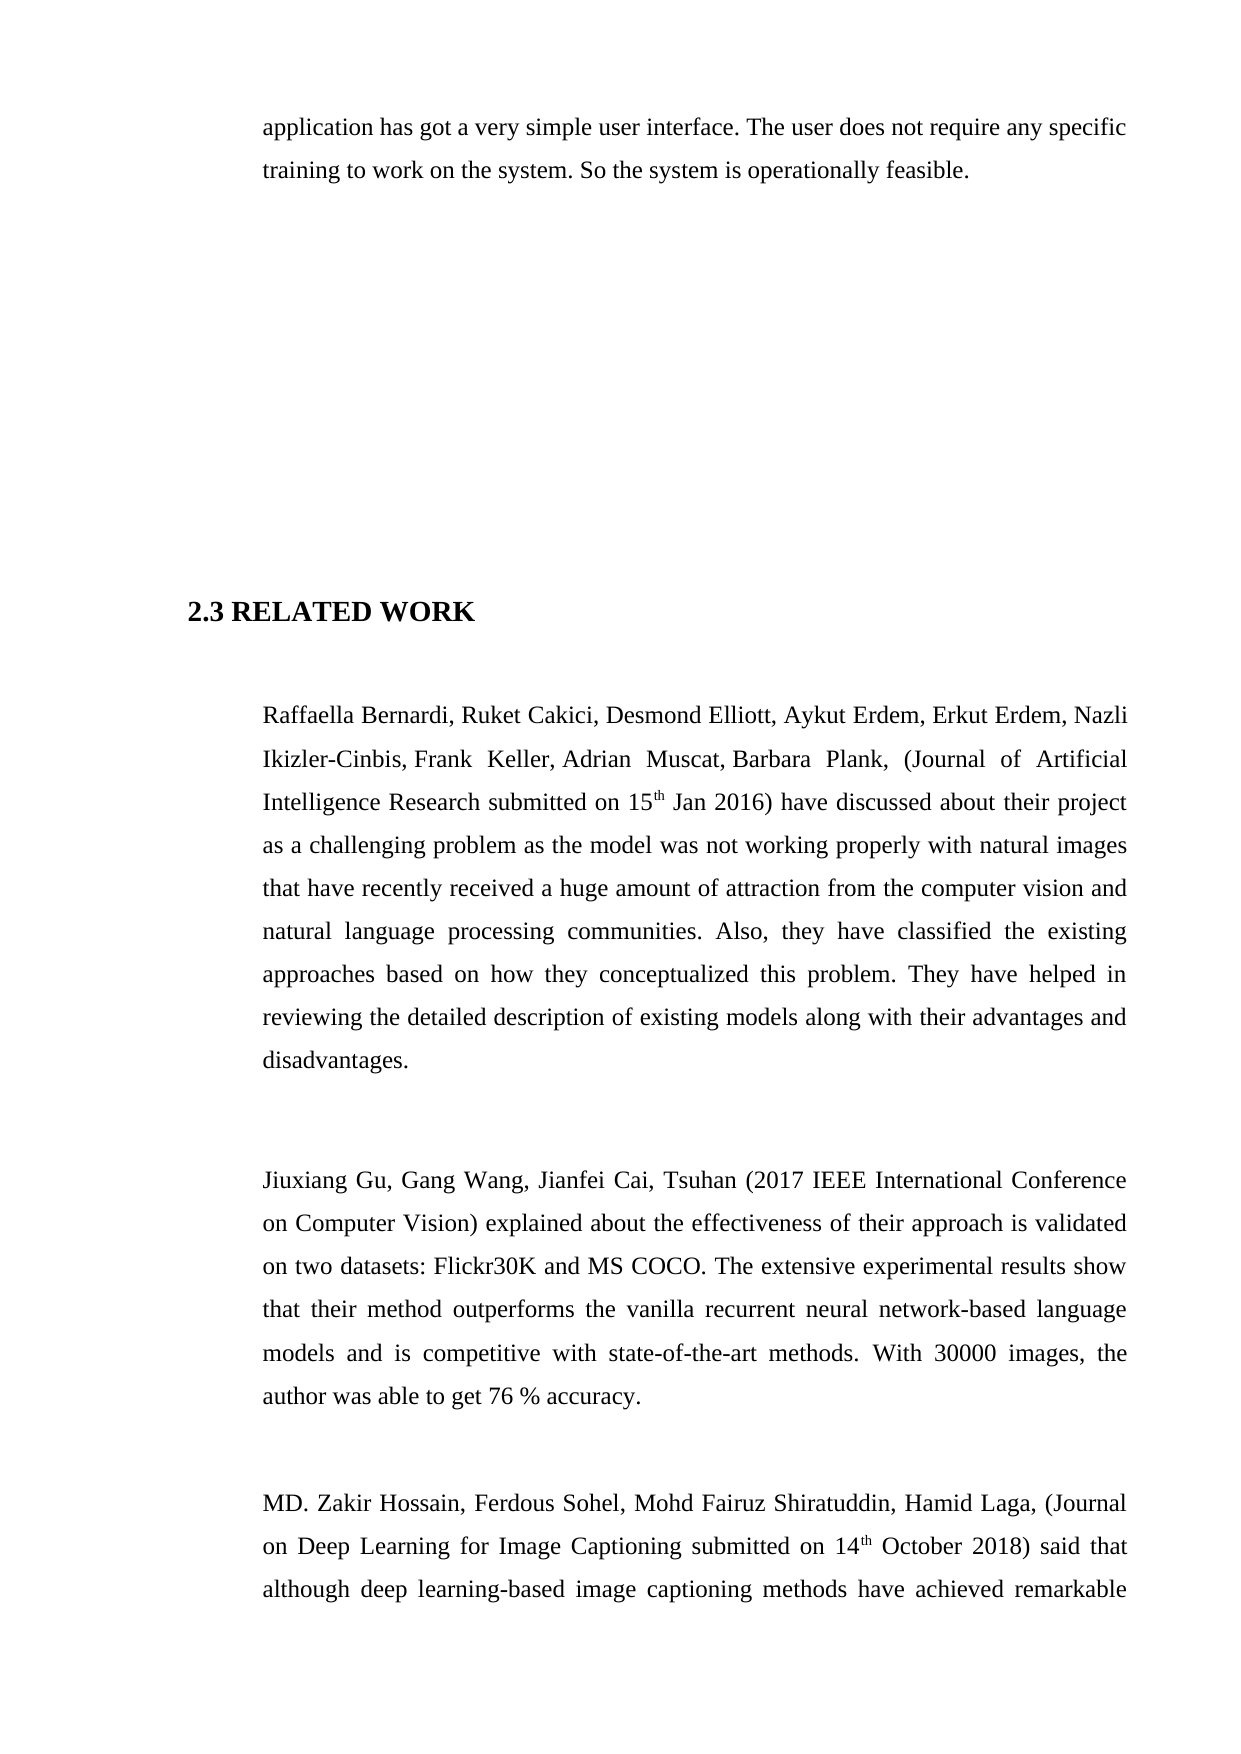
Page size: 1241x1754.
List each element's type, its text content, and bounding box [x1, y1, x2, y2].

text Raffaella Bernardi, Ruket Cakici, Desmond Elliott, Aykut Erdem, Erkut Erdem, Nazli Ikizler-Cinbis, Frank Keller, Adrian Muscat, Barbara Plank, (Journal of Artificial Intelligence Research submitted on 15th Jan 2016) have discussed about their project as a challenging problem as the model was not working properly with natural images that have recently received a huge amount of attraction from the computer vision and natural language processing communities. Also, they have classified the existing approaches based on how they conceptualized this problem. They have helped in reviewing the detailed description of existing models along with their advantages and disadvantages. [262, 701, 1128, 1074]
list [262, 112, 1128, 184]
text 2.3 RELATED WORK [187, 594, 1128, 628]
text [262, 1488, 1128, 1603]
text Jiuxiang Gu, Gang Wang, Jianfei Cai, Tsuhan (2017 IEEE International Conference on Computer Vision) explained about the effectiveness of their approach is validated on two datasets: Flickr30K and MS COCO. The extensive experimental results show that their method outperforms the vanilla recurrent neural network-based language models and is competitive with state-of-the-art methods. With 30000 images, the author was able to get 76 % accuracy. [262, 1165, 1128, 1409]
